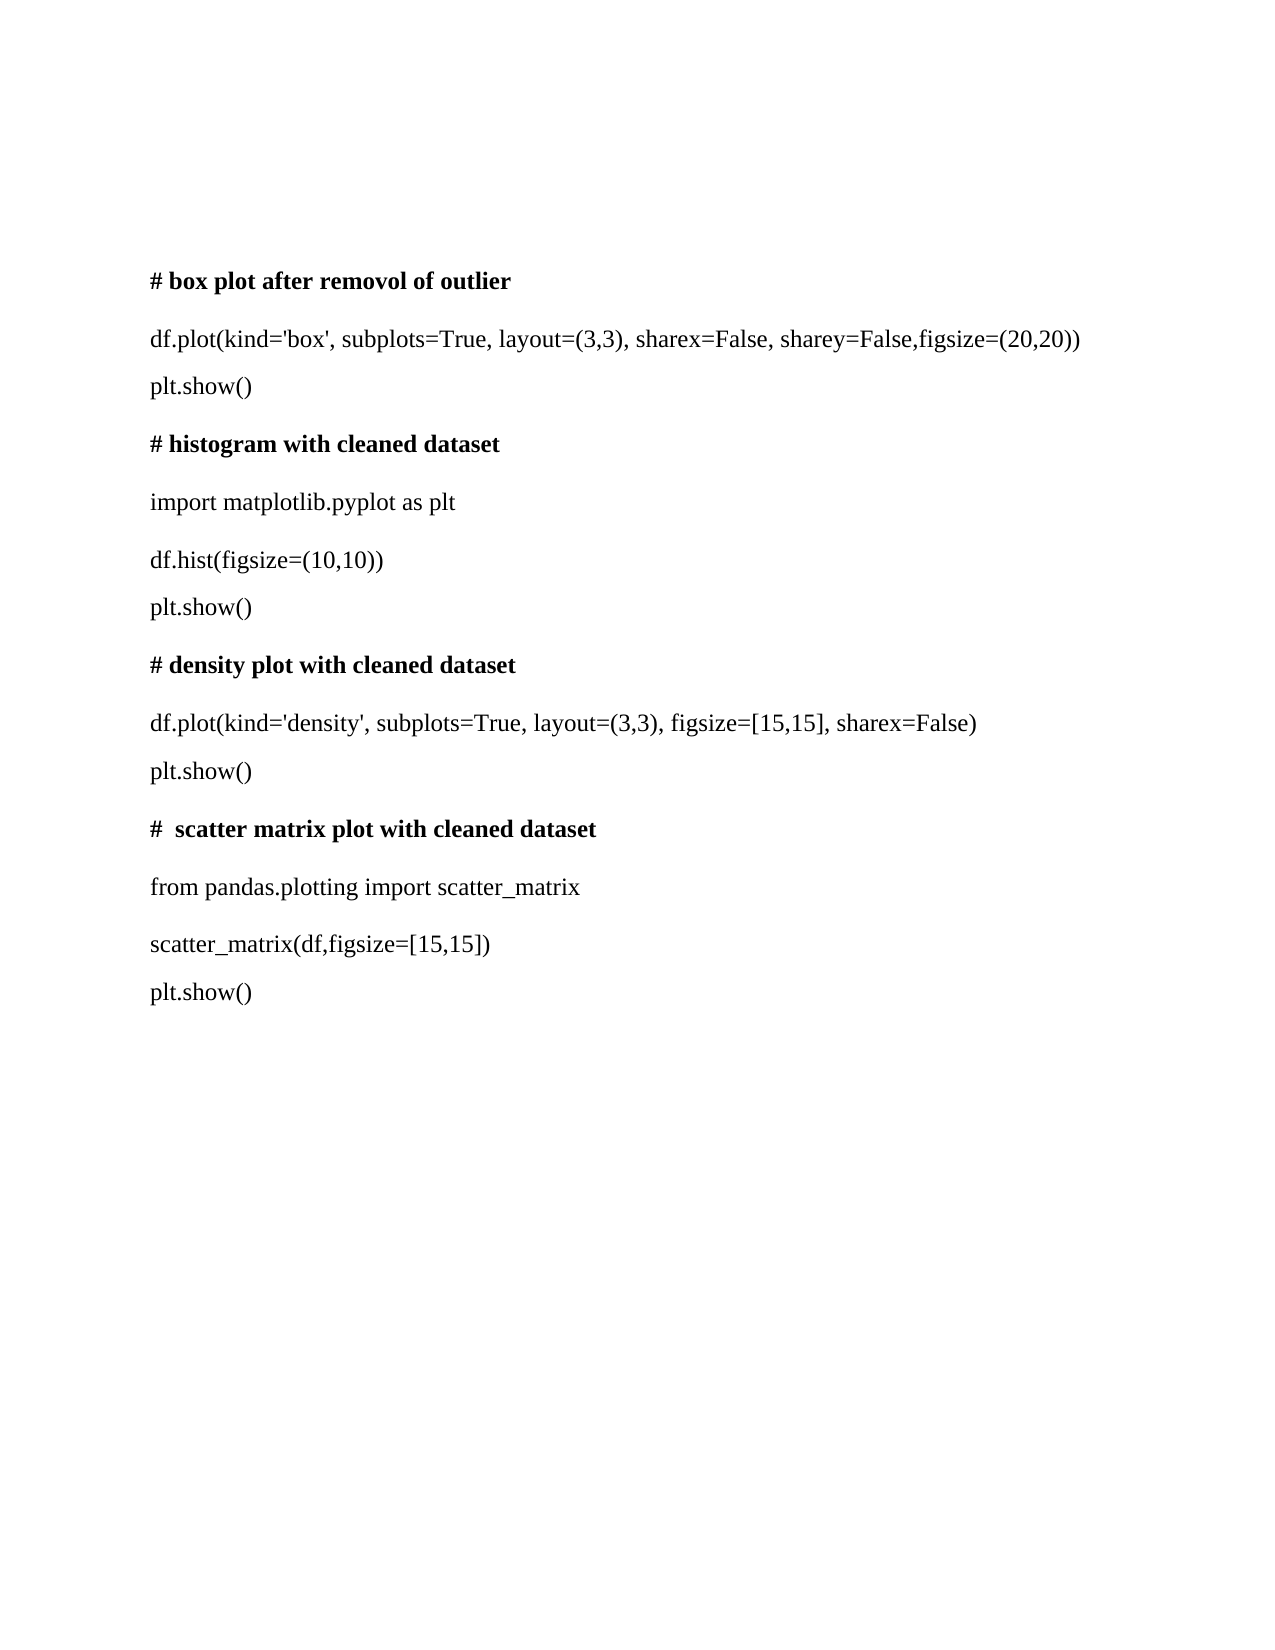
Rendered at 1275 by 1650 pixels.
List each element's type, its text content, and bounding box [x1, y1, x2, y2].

text scatter_matrix(df,figsize=[15,15]) [150, 929, 1125, 958]
text df.plot(kind='density', subplots=True, layout=(3,3), figsize=[15,15], sharex=False) [150, 708, 1125, 737]
text plt.show() [150, 756, 1125, 784]
text df.hist(figsize=(10,10)) [150, 545, 1125, 574]
text plt.show() [150, 371, 1125, 400]
text plt.show() [150, 592, 1125, 621]
text from pandas.plotting import scatter_matrix [150, 872, 1125, 900]
text df.plot(kind='box', subplots=True, layout=(3,3), sharex=False, sharey=False,figsize=(20,20)) [150, 324, 1125, 352]
text # density plot with cleaned dataset [150, 650, 1125, 679]
text import matplotlib.pyplot as plt [150, 487, 1125, 516]
text # box plot after removol of outlier [150, 266, 1125, 294]
text # scatter matrix plot with cleaned dataset [150, 814, 1125, 842]
text plt.show() [150, 977, 1125, 1006]
text # histogram with cleaned dataset [150, 429, 1125, 458]
